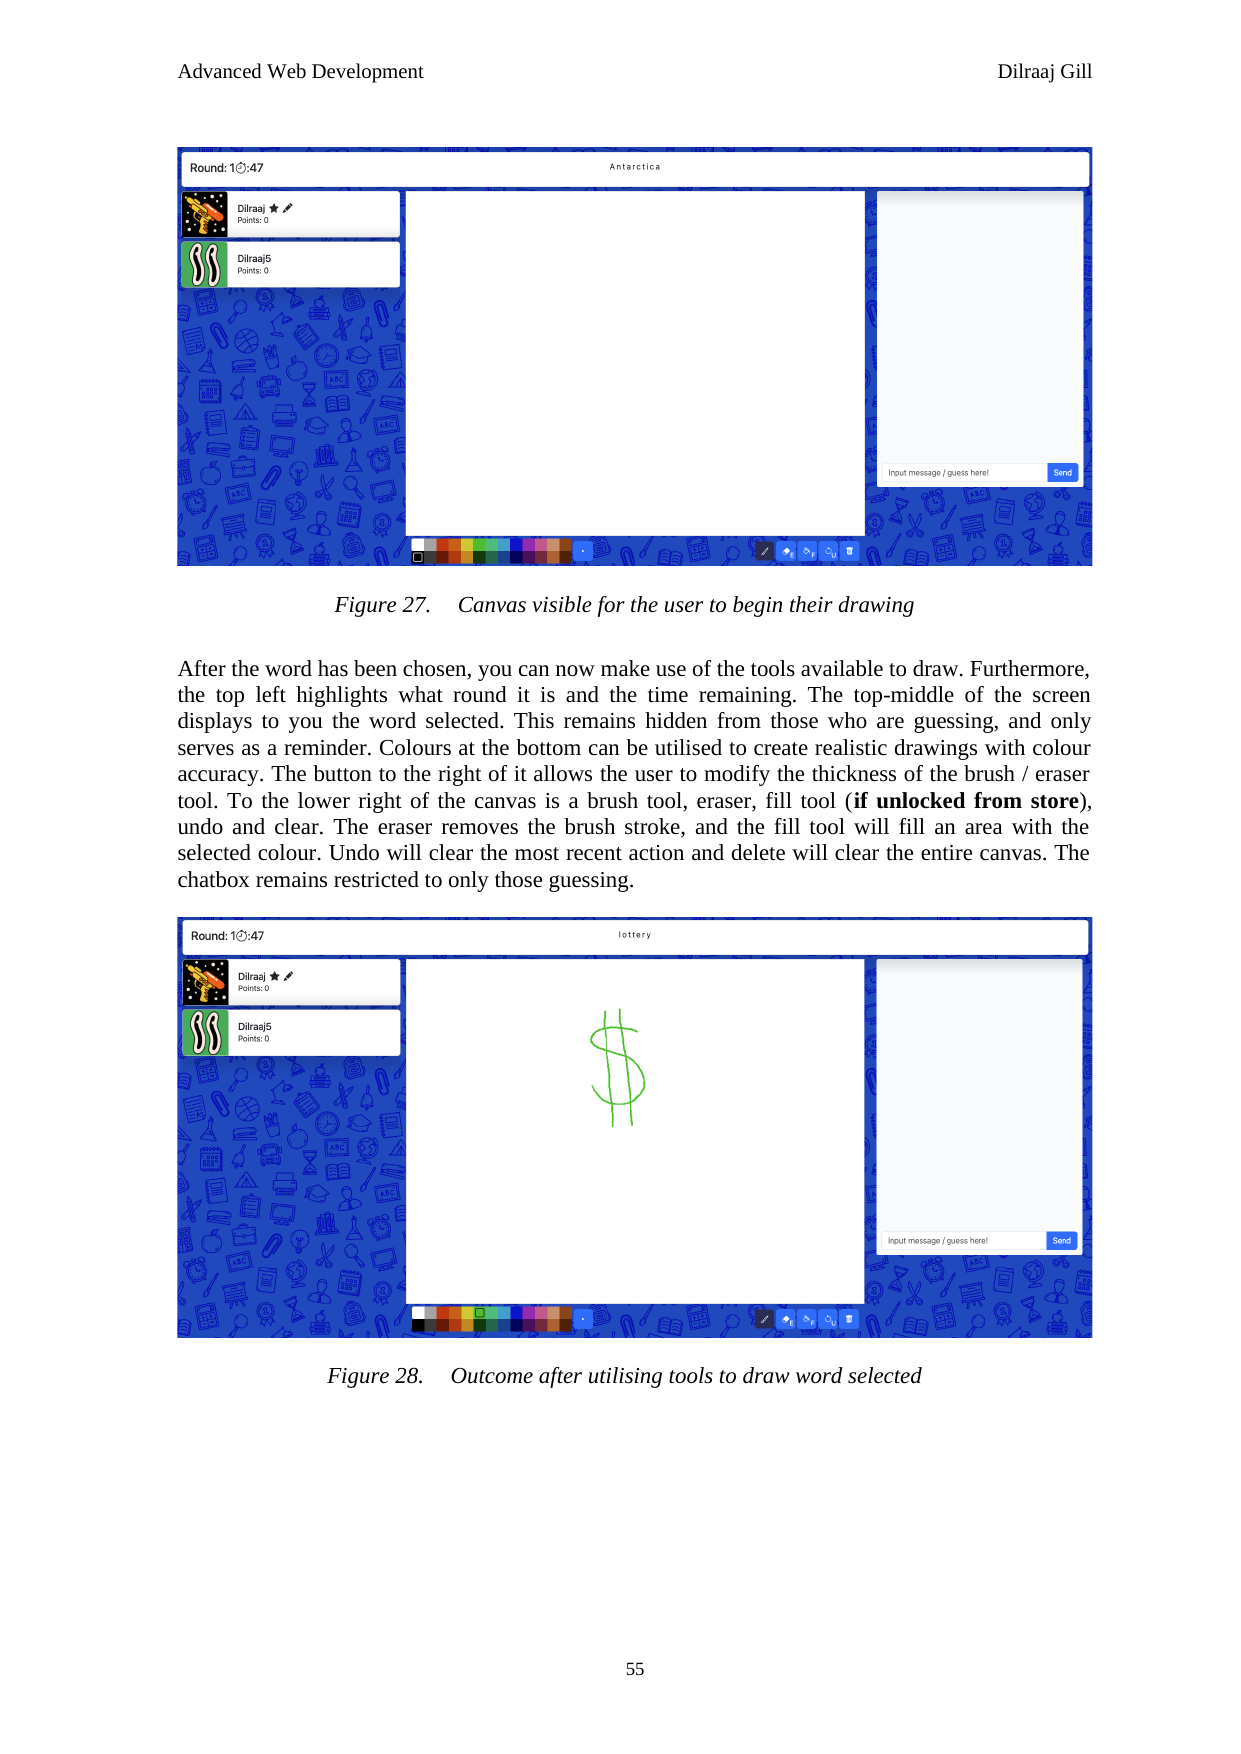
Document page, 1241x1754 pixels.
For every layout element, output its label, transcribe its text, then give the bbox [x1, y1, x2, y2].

text After the word has been chosen, you can now make use of the tools available to draw. Furthermore, the top left highlights what round it is and the time remaining. The top-middle of the screen displays to you the word selected. This remains hidden from those who are guessing, and only serves as a reminder. Colours at the bottom can be utilised to create realistic drawings with colour accuracy. The button to the right of it allows the user to modify the thickness of the brush / eraser tool. To the lower right of the canvas is a brush tool, eraser, fill tool (if unlocked from store), undo and clear. The eraser removes the brush stroke, and the fill tool will fill an area with the selected colour. Undo will clear the most recent action and delete will clear the entire canvas. The chatbox remains restricted to only those guessing. [177, 655, 1092, 892]
text Outcome after utilising tools to draw word selected [177, 1362, 1092, 1389]
picture [177, 147, 1093, 566]
picture [177, 917, 1093, 1338]
text Canvas visible for the user to begin their drawing [177, 591, 1092, 617]
